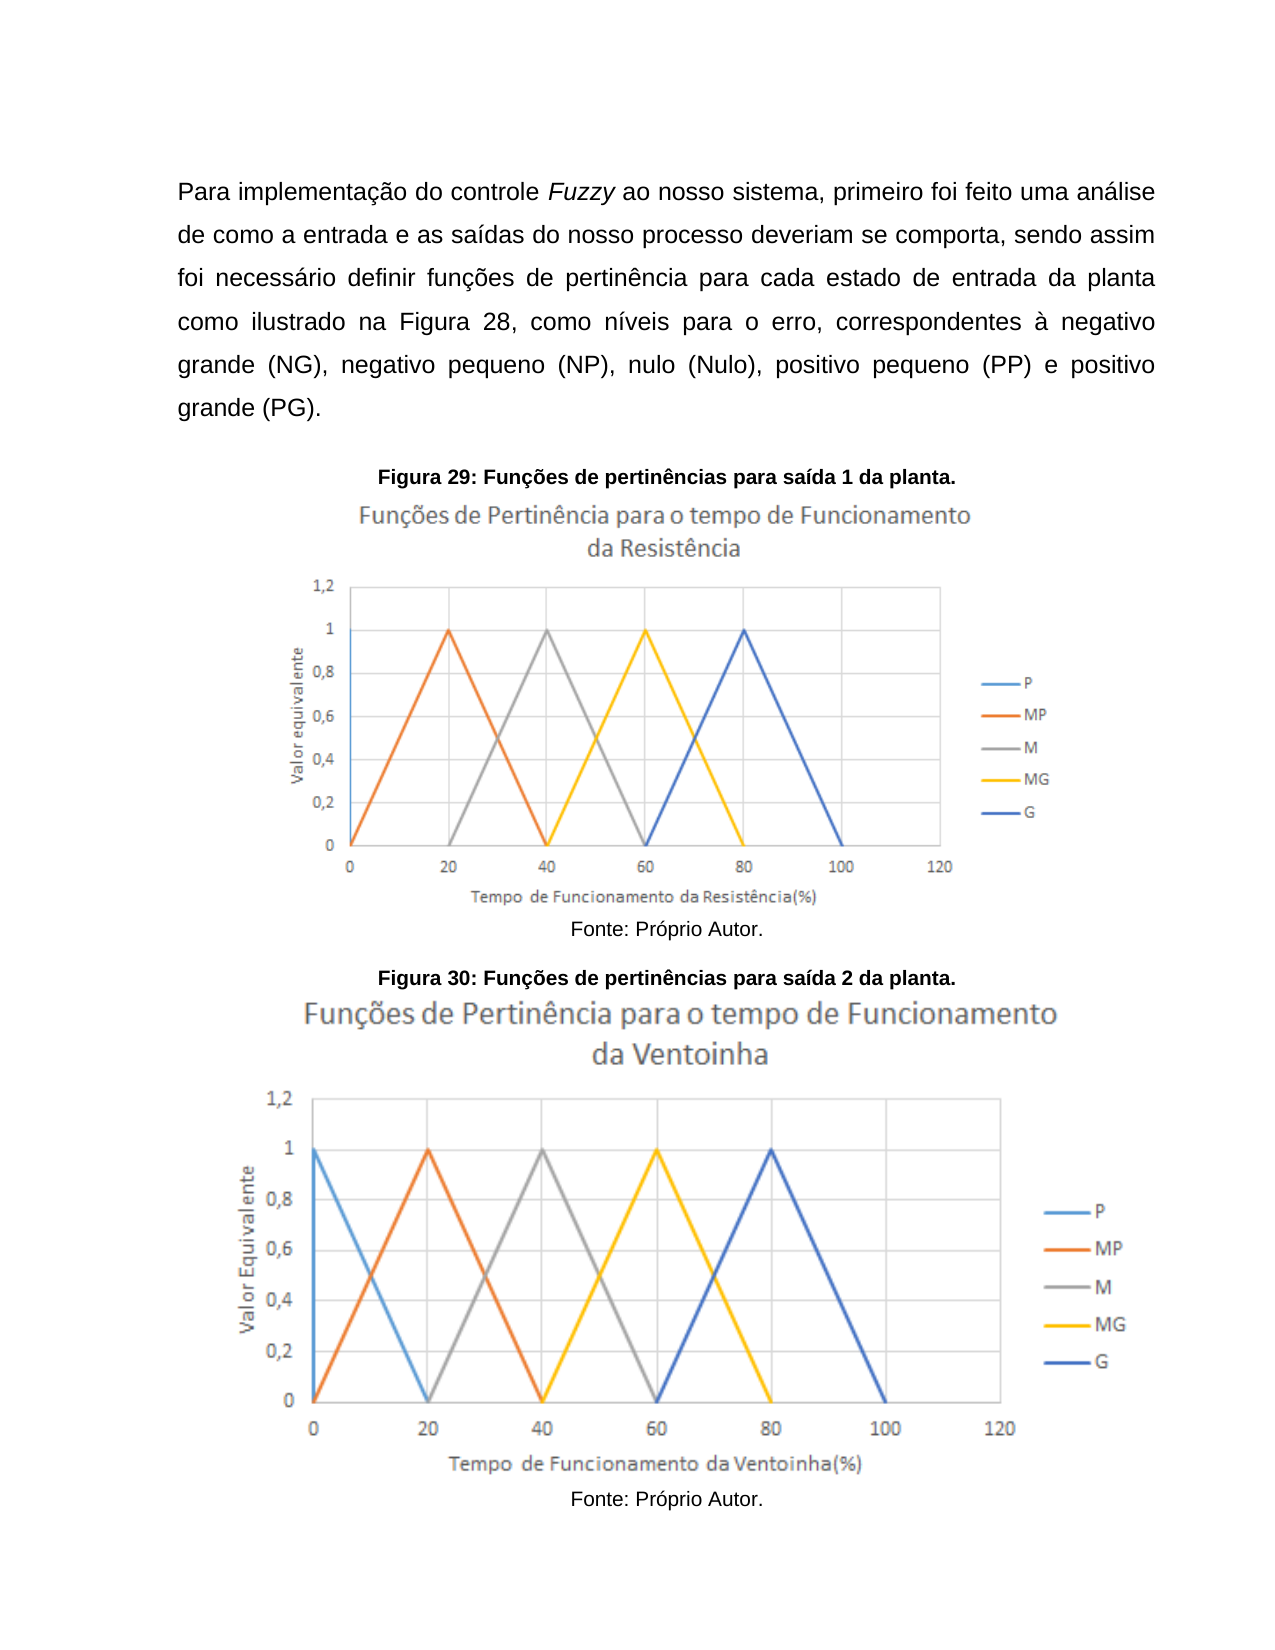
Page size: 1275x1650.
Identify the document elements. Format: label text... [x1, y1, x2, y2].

text Figura 30: Funções de pertinências para saída 2 da planta. [177, 966, 1157, 990]
picture [270, 489, 1064, 917]
text Para implementação do controle Fuzzy ao nosso sistema, primeiro foi feito uma análise de como a entrada e as saídas do nosso processo deveriam se comporta, sendo assim foi necessário definir funções de pertinência para cada estado de entrada da planta como ilustrado na figura 28, como níveis para o erro, correspondentes à negativo grande (NG), negativo pequeno (NP), nulo (Nulo), positivo pequeno (PP) e positivo grande (PG). [177, 177, 1157, 422]
text Figura 29: Funções de pertinências para saída 1 da planta. [177, 465, 1157, 489]
text Fonte: Próprio Autor. [177, 1487, 1157, 1511]
text Fonte: Próprio Autor. [177, 917, 1157, 941]
picture [189, 990, 1145, 1487]
